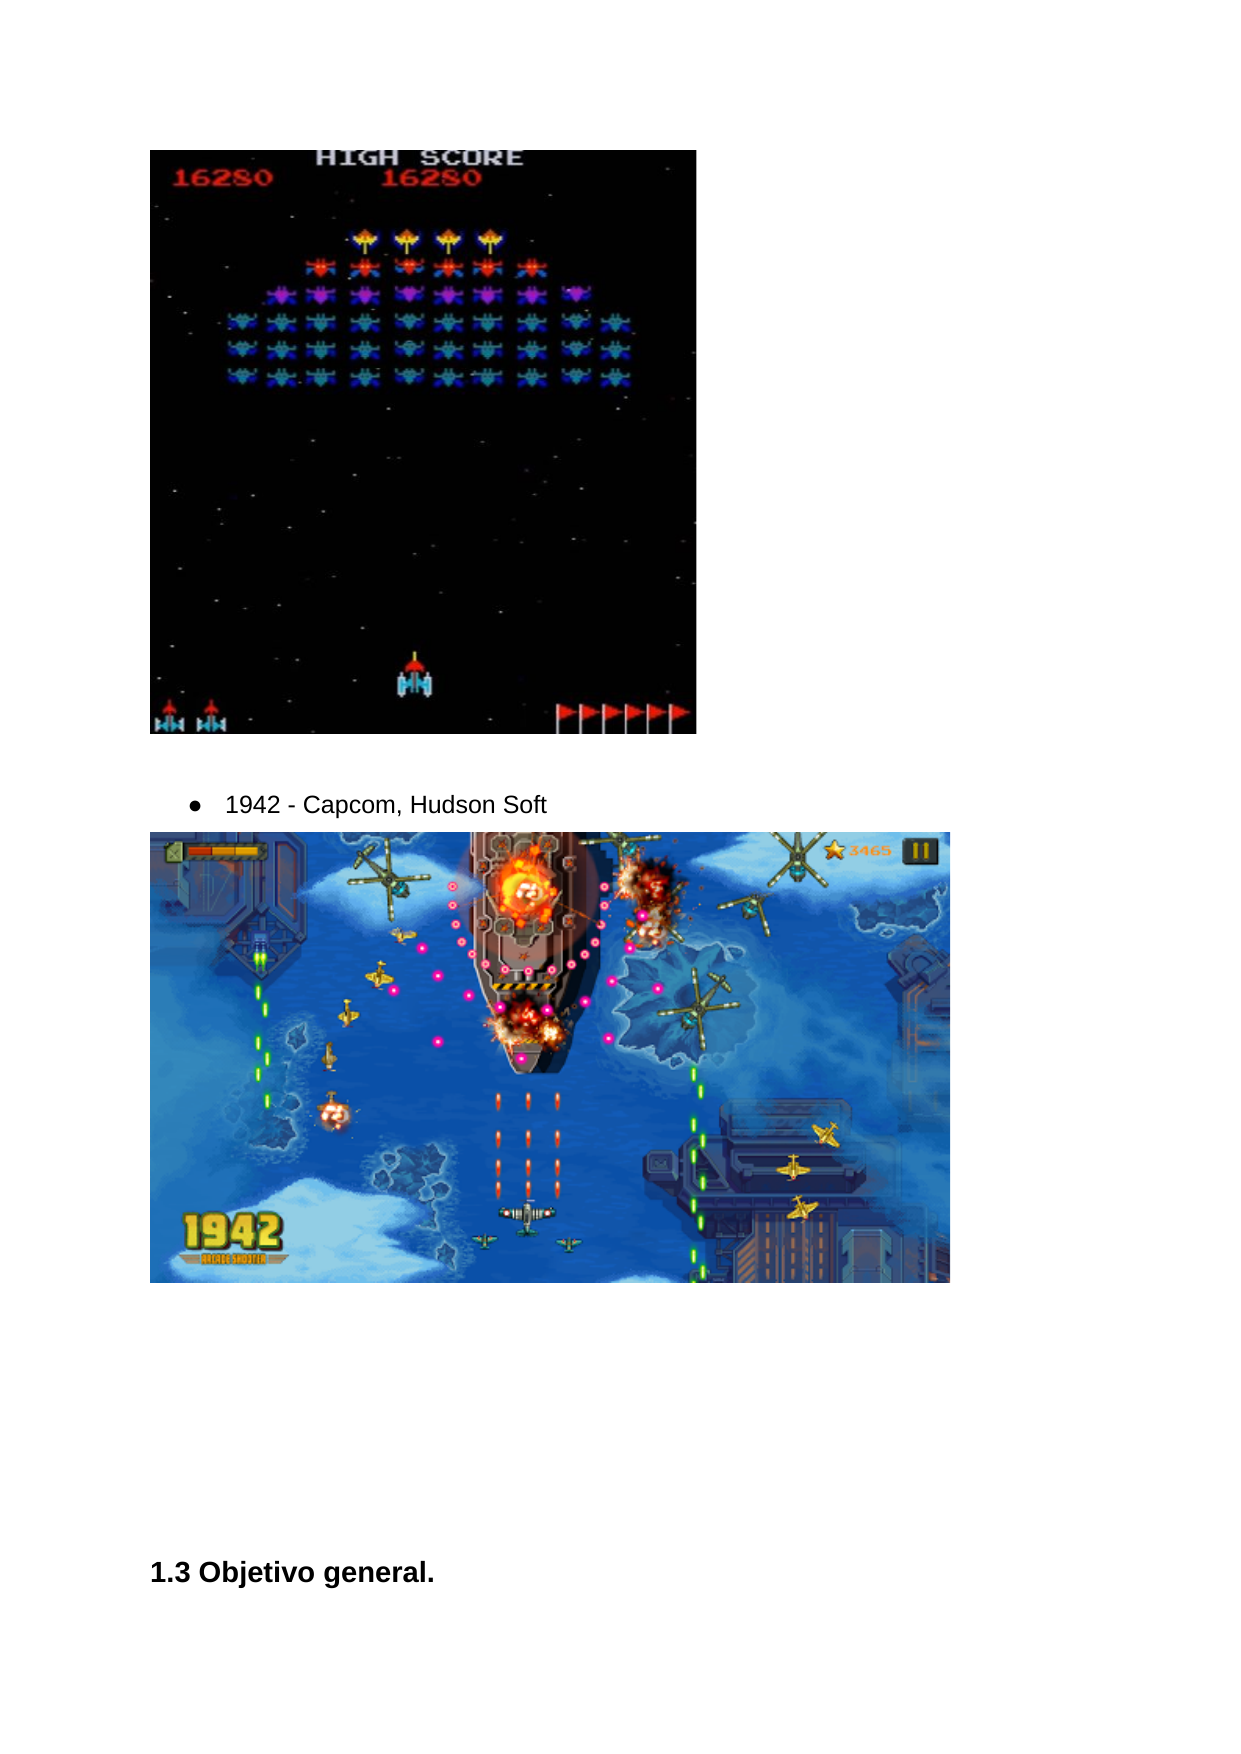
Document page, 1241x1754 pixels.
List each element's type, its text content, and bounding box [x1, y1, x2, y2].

picture [150, 150, 697, 734]
picture [150, 832, 951, 1283]
list 1942 - Capcom, Hudson Soft [187, 790, 1090, 818]
text 1.3 Objetivo general. [150, 1555, 1090, 1588]
